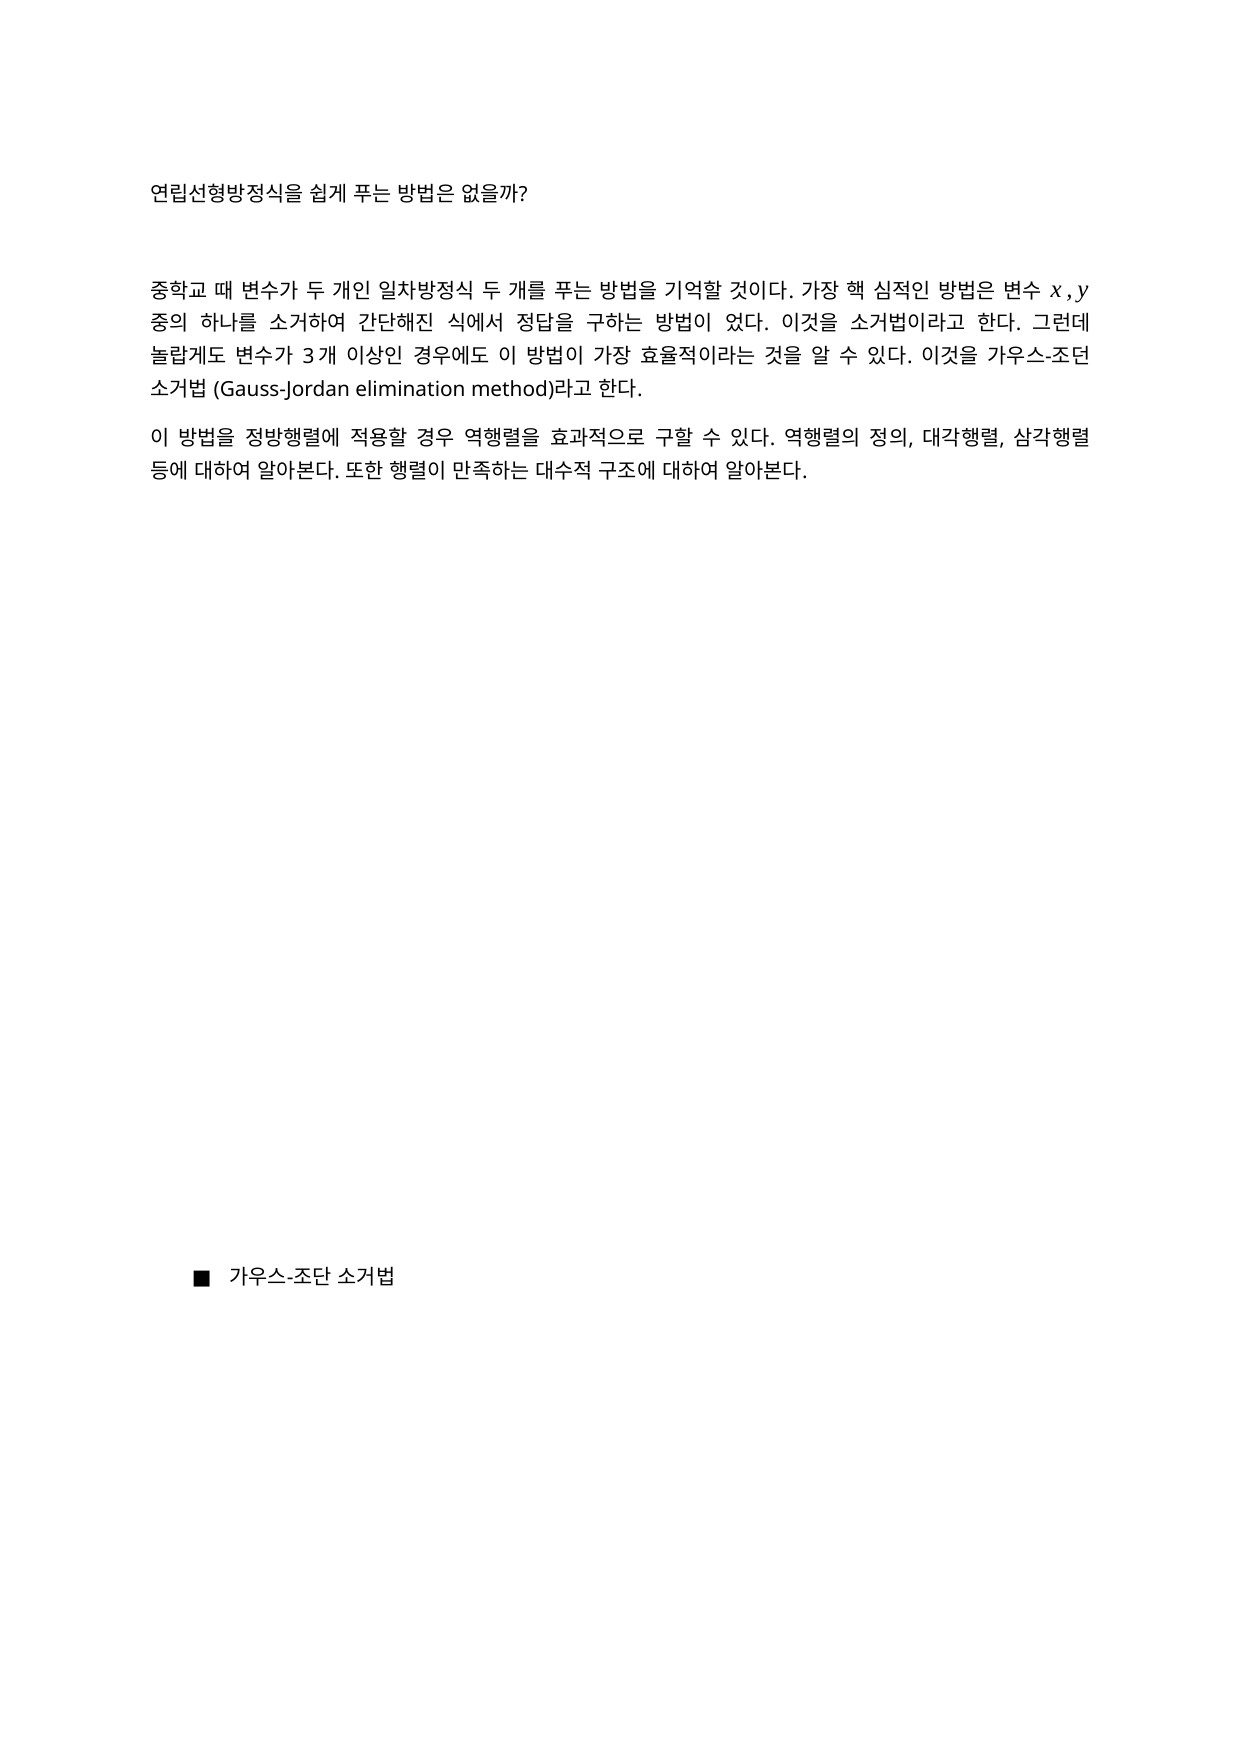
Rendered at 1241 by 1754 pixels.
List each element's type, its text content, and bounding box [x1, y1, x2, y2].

list 가우스-조단 소거법 [192, 1260, 1090, 1290]
text 이 방법을 정방행렬에 적용할 경우 역행렬을 효과적으로 구할 수 있다. 역행렬의 정의, 대각행렬, 삼각행렬 등에 대하여 알아본다. 또한 행렬이 만족하는 대수적 구조에 대하여 알아본다. [150, 421, 1090, 484]
text 중학교 때 변수가 두 개인 일차방정식 두 개를 푸는 방법을 기억할 것이다. 가장 핵 심적인 방법은 변수 중의 하나를 소거하여 간단해진 식에서 정답을 구하는 방법이 었다. 이것을 소거법이라고 한다. 그런데 놀랍게도 변수가 3개 이상인 경우에도 이 방법이 가장 효율적이라는 것을 알 수 있다. 이것을 가우스-조던 소거법 (Gauss-Jordan elimination method)라고 한다. [150, 274, 1090, 402]
text 연립선형방정식을 쉽게 푸는 방법은 없을까? [150, 177, 1090, 207]
